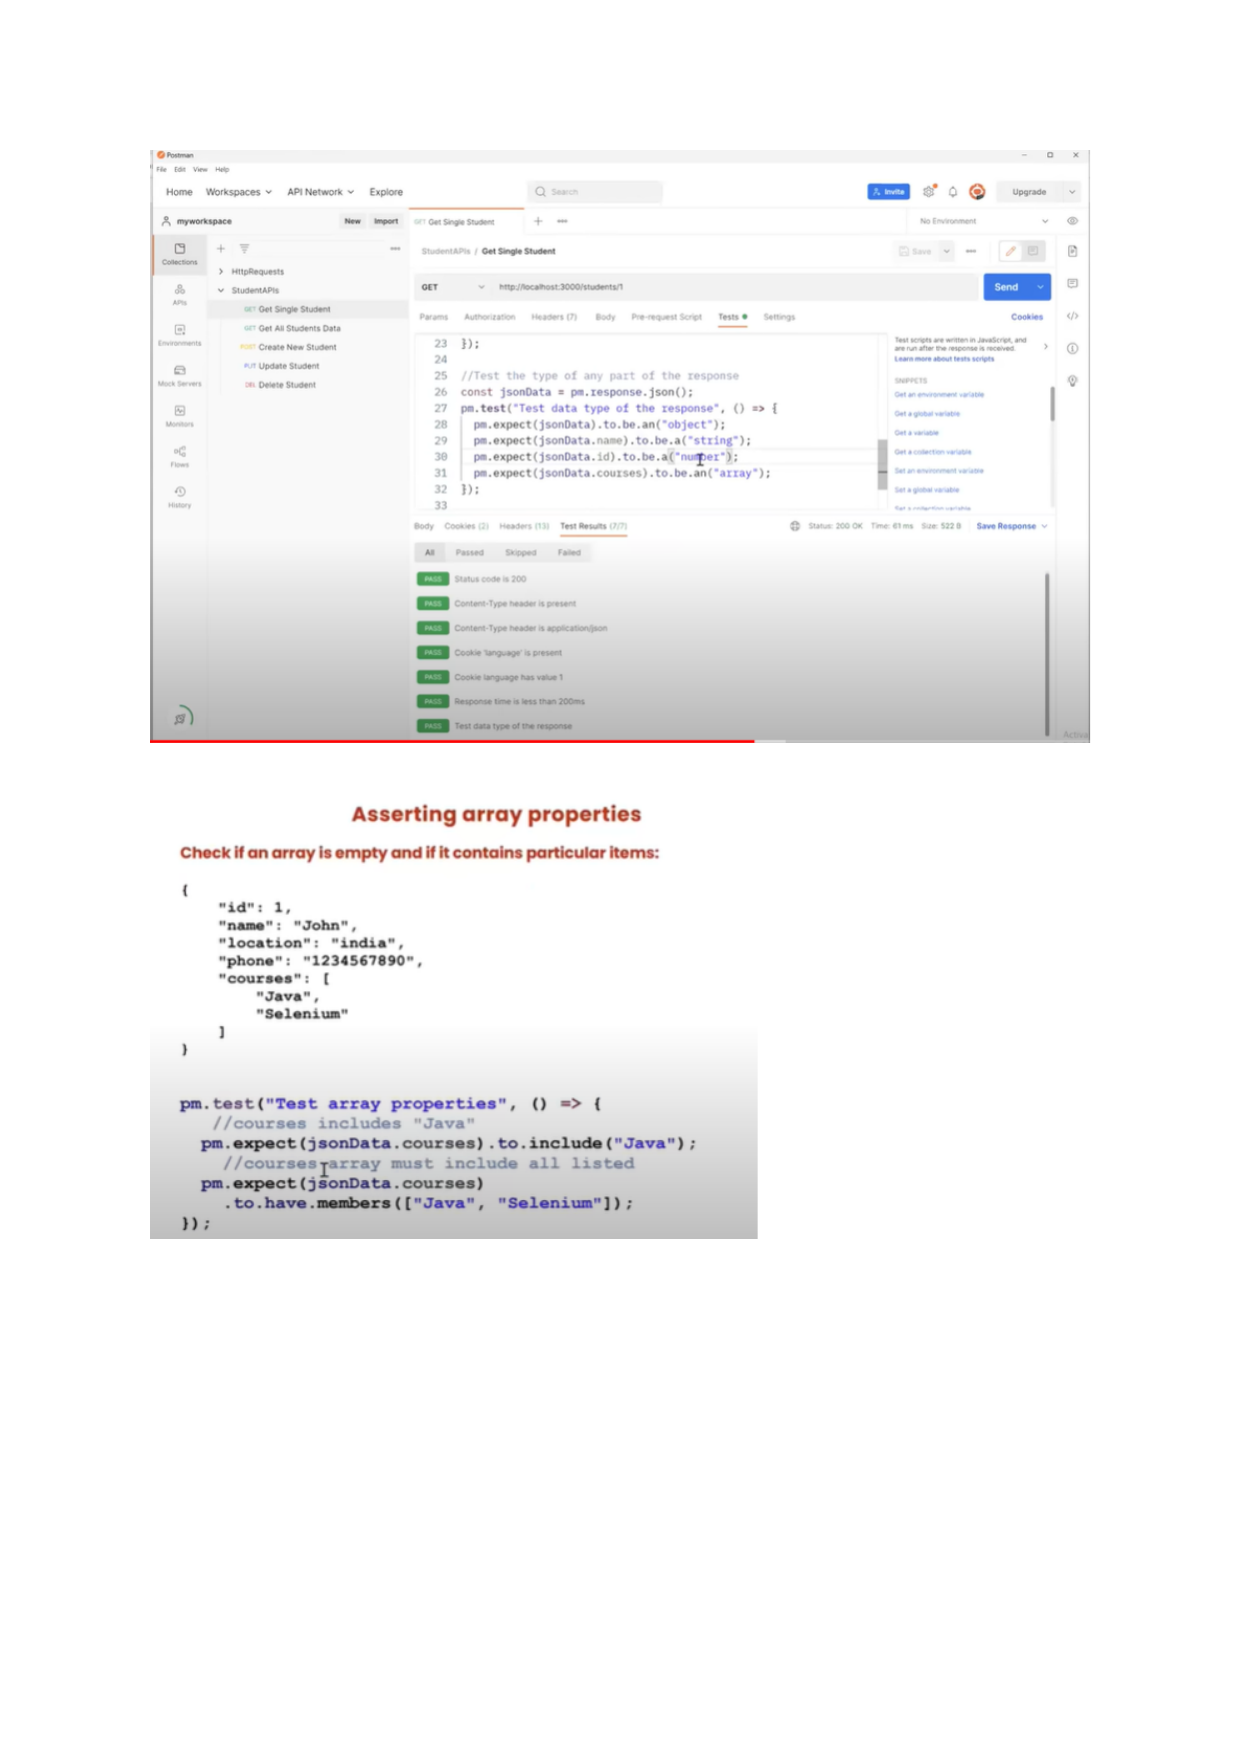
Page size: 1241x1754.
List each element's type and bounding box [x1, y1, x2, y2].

picture [150, 761, 758, 1239]
picture [150, 150, 1091, 743]
